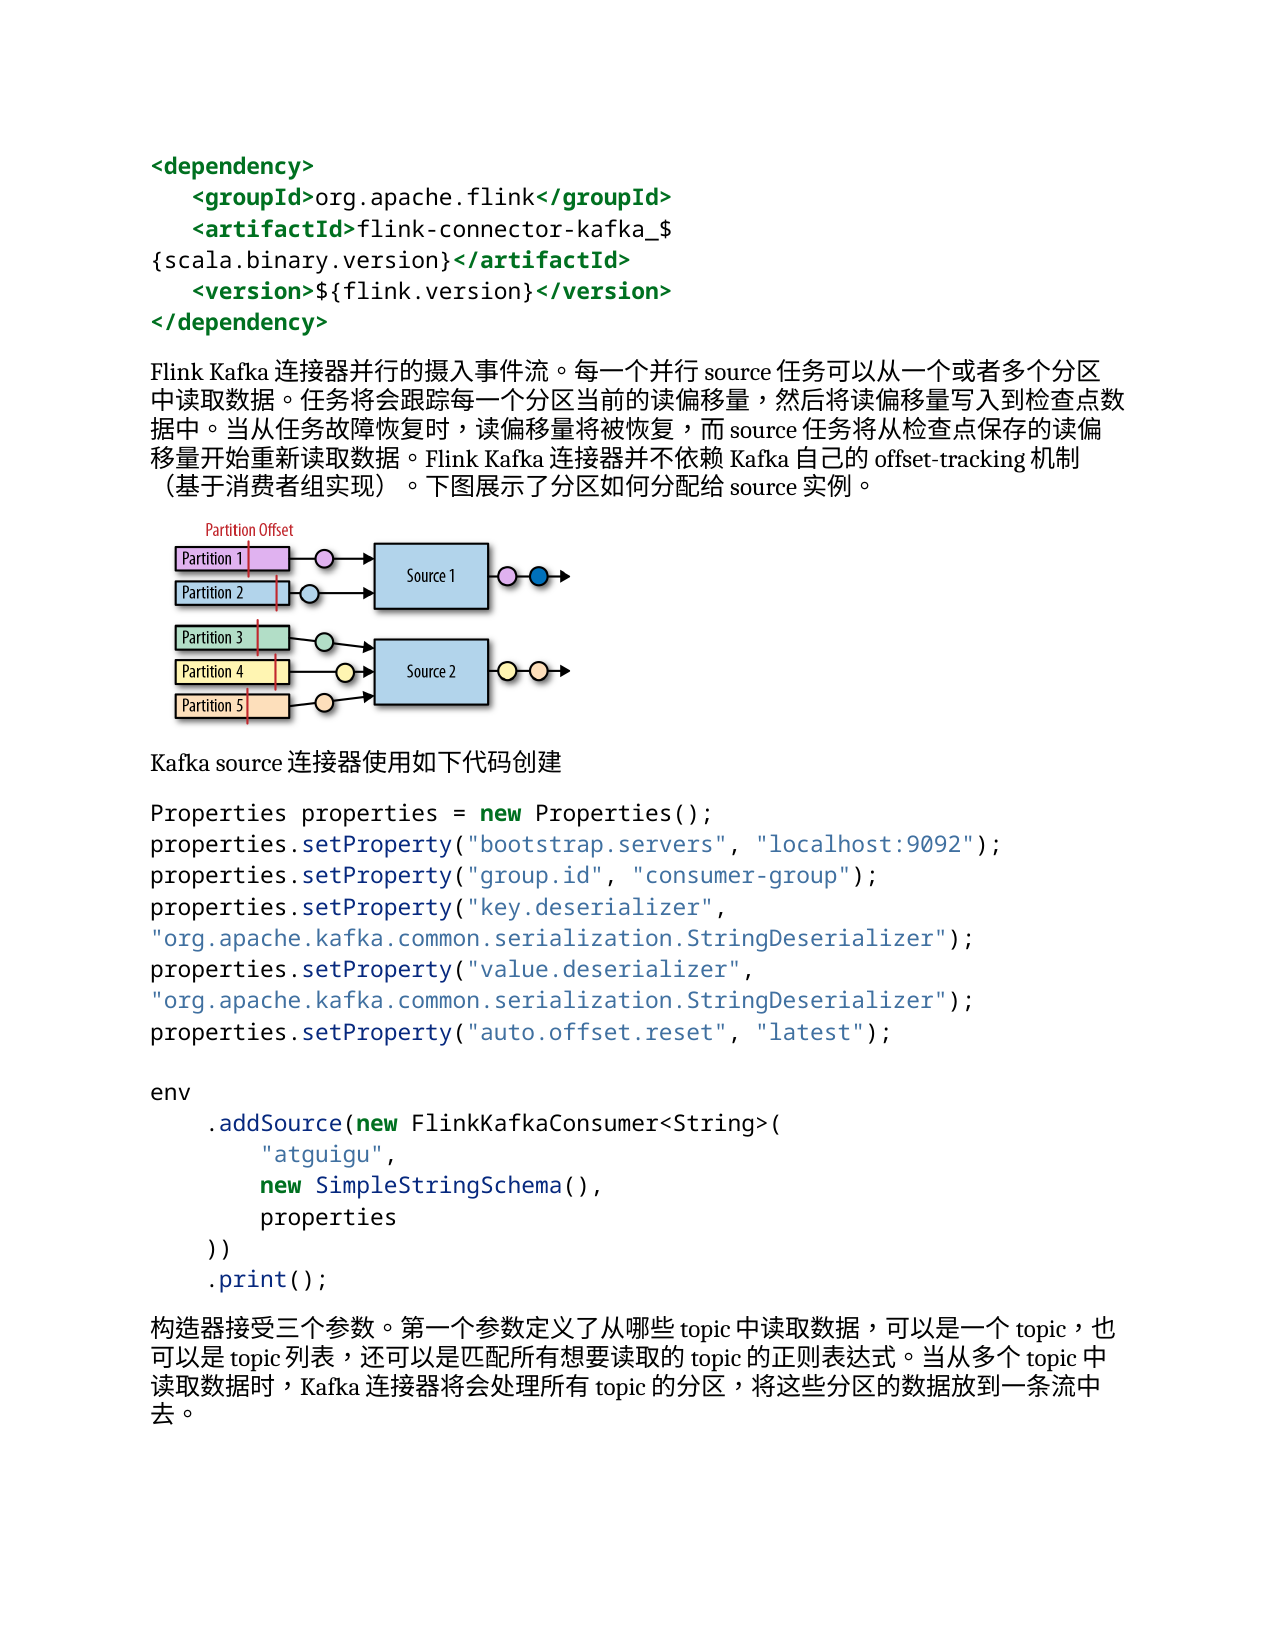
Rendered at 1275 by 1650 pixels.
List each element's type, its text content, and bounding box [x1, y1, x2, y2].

text Flink Kafka连接器并行的摄入事件流。每一个并行source任务可以从一个或者多个分区中读取数据。任务将会跟踪每一个分区当前的读偏移量，然后将读偏移量写入到检查点数据中。当从任务故障恢复时，读偏移量将被恢复，而source任务将从检查点保存的读偏移量开始重新读取数据。Flink Kafka连接器并不依赖Kafka自己的offset-tracking机制（基于消费者组实现）。下图展示了分区如何分配给source实例。 [150, 358, 1125, 502]
picture [168, 520, 571, 731]
text <dependency> <groupId>org.apache.flink</groupId> <artifactId>flink-connector-kafka_${scala.binary.version}</artifactId> <version>${flink.version}</version> </dependency> [150, 150, 1125, 337]
text Kafka source连接器使用如下代码创建 [150, 749, 1125, 778]
text 构造器接受三个参数。第一个参数定义了从哪些topic中读取数据，可以是一个topic，也可以是topic列表，还可以是匹配所有想要读取的topic的正则表达式。当从多个topic中读取数据时，Kafka连接器将会处理所有topic的分区，将这些分区的数据放到一条流中去。 [150, 1315, 1125, 1430]
text Properties properties = new Properties(); properties.setProperty("bootstrap.servers", "localhost:9092"); properties.setProperty("group.id", "consumer-group"); properties.setProperty("key.deserializer", "org.apache.kafka.common.serialization.StringDeserializer"); properties.setProperty("value.deserializer", "org.apache.kafka.common.serialization.StringDeserializer"); properties.setProperty("auto.offset.reset", "latest"); env .addSource(new FlinkKafkaConsumer<String>( "atguigu", new SimpleStringSchema(), properties )) .print(); [150, 797, 1125, 1294]
